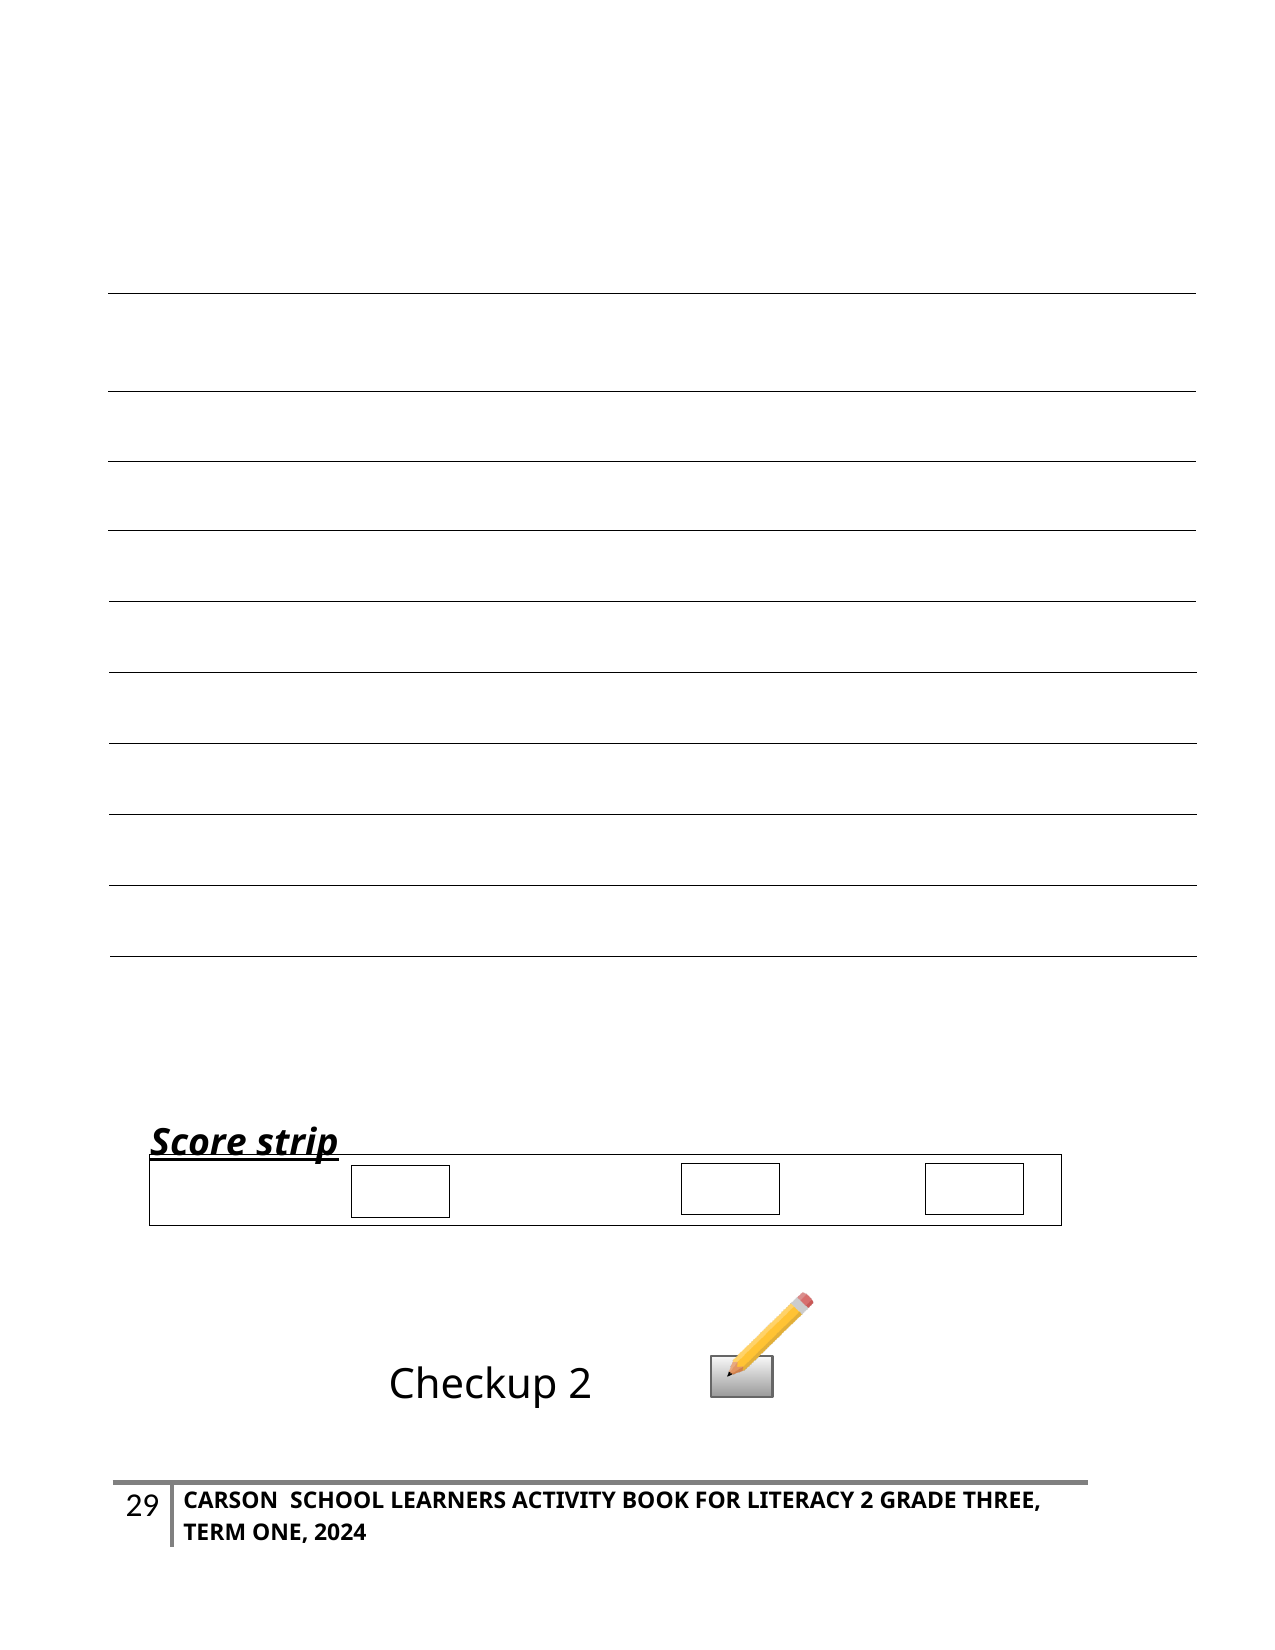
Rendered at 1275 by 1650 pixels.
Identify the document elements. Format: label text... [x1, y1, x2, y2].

picture [726, 1291, 814, 1377]
text Checkup 2 [150, 1354, 1125, 1411]
text Score strip [150, 1115, 1125, 1166]
